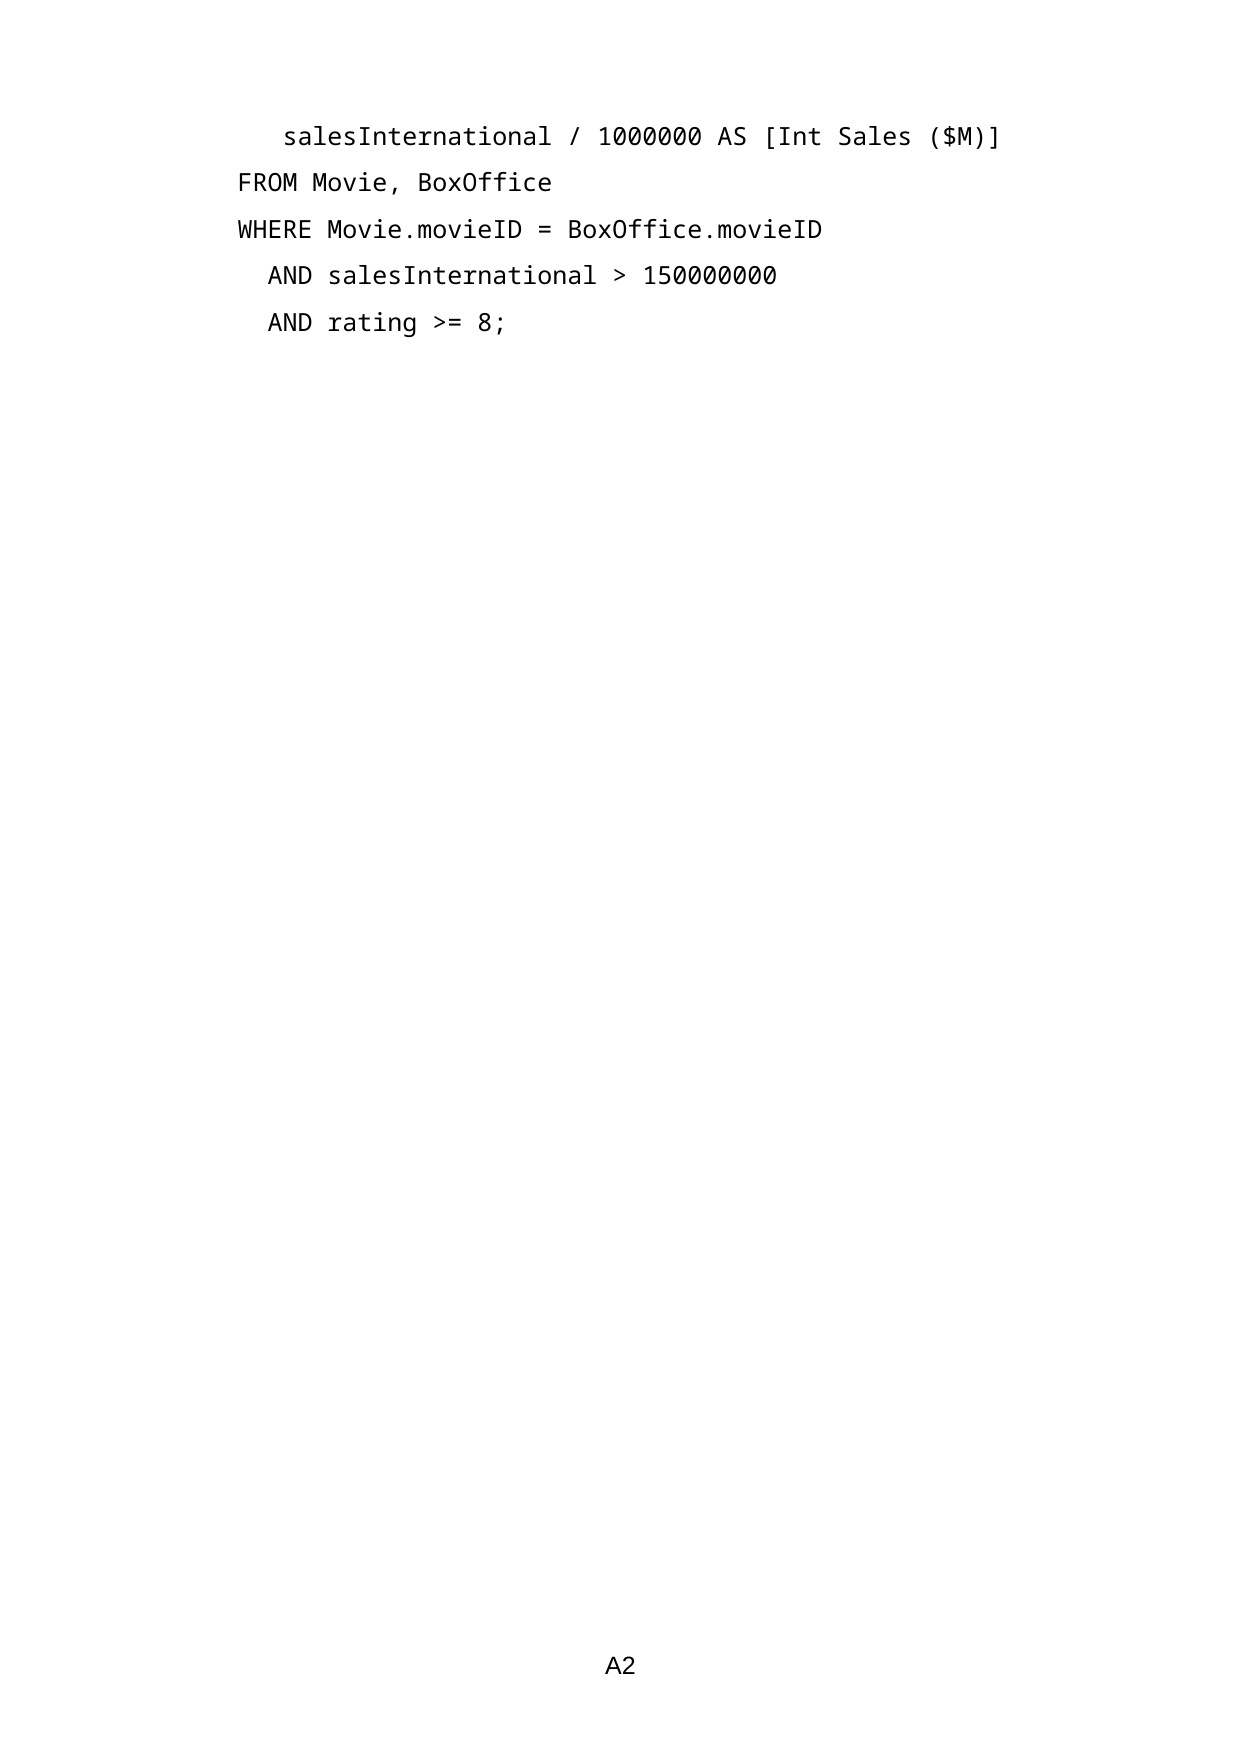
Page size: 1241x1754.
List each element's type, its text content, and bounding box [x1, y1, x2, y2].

text AND salesInternational > 150000000 [177, 258, 1122, 292]
text salesInternational / 1000000 AS [Int Sales ($M)] [177, 118, 1122, 152]
text WHERE Movie.movieID = BoxOffice.movieID [177, 211, 1122, 245]
text FROM Movie, BoxOffice [177, 165, 1122, 199]
text AND rating >= 8; [177, 304, 1122, 338]
